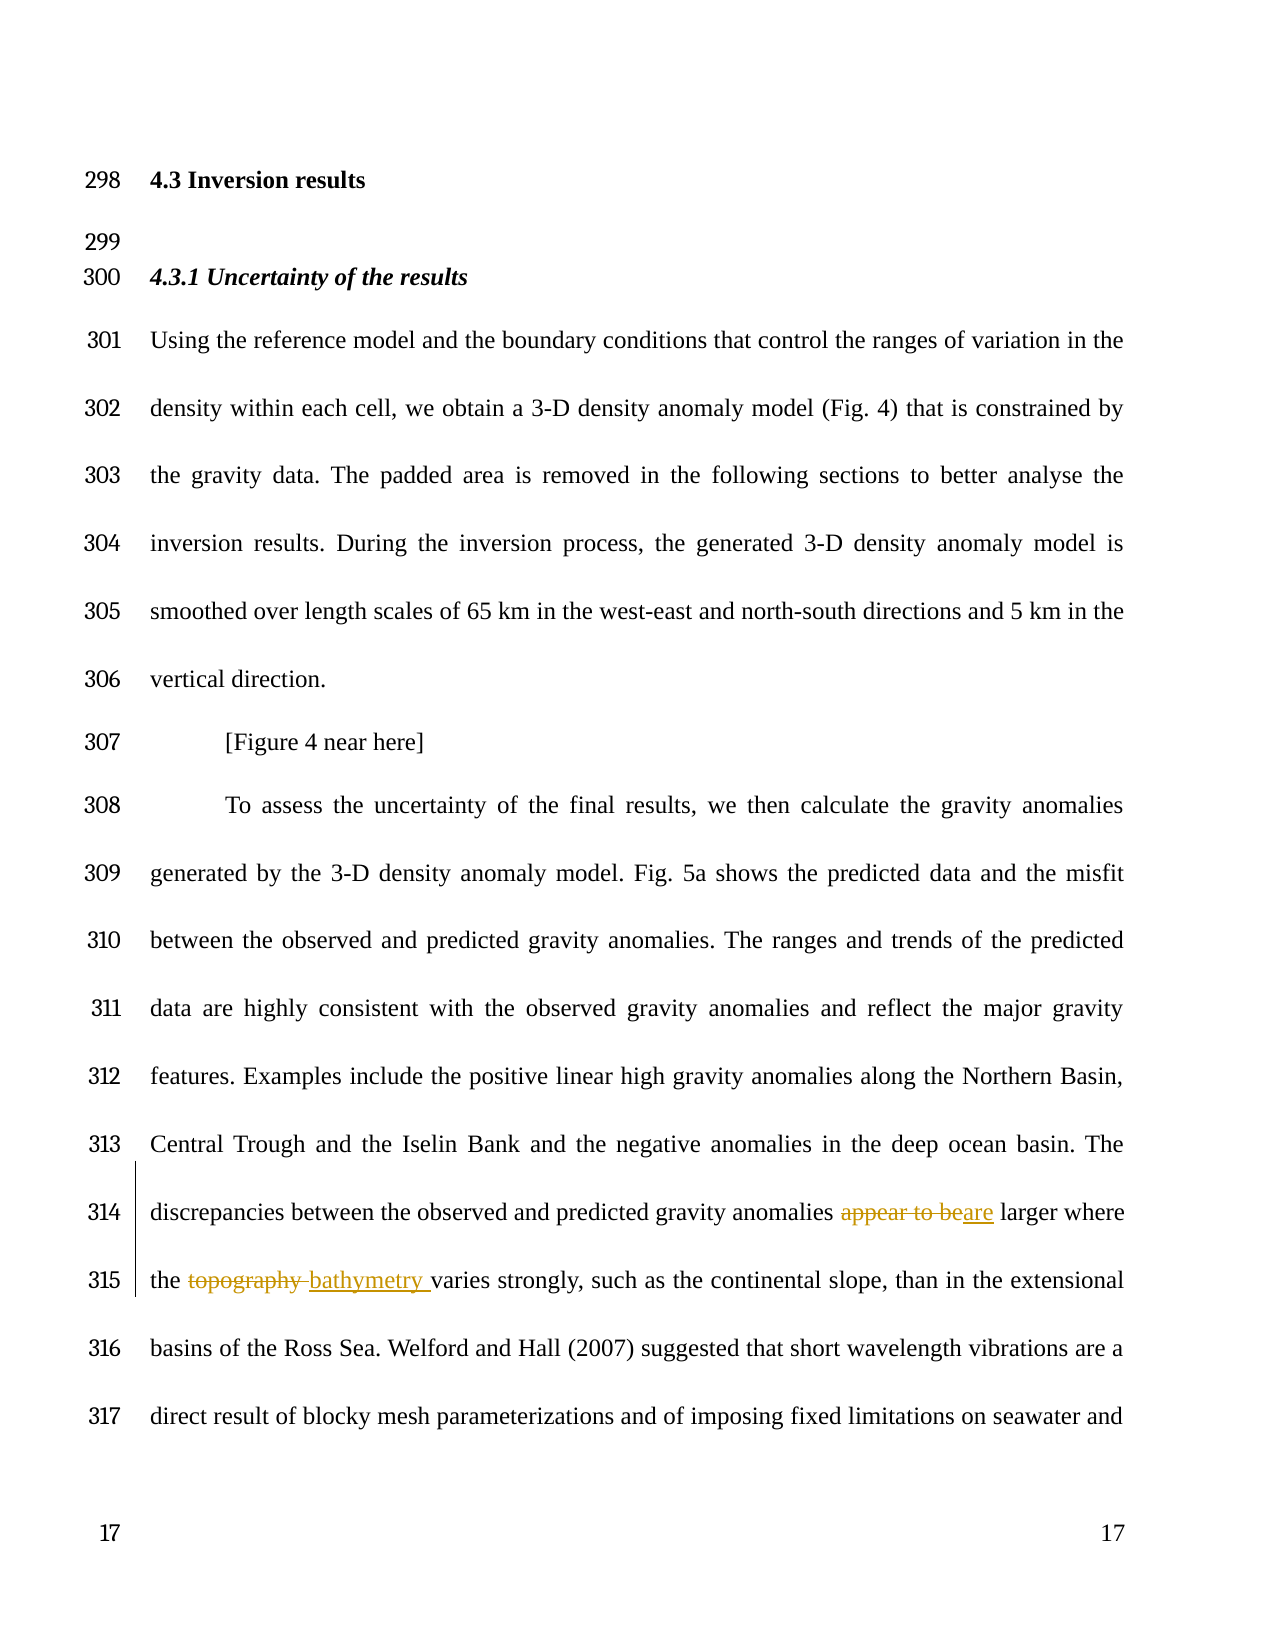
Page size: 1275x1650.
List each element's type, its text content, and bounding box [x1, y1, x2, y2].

text [Figure 4 near here] [150, 724, 1125, 758]
text Using the reference model and the boundary conditions that control the ranges of variation in the density within each cell, we obtain a 3-D density anomaly model (Fig. 4) that is constrained by the gravity data. The padded area is removed in the following sections to better analyse the inversion results. During the inversion process, the generated 3-D density anomaly model is smoothed over length scales of 65 km in the west-east and north-south directions and 5 km in the vertical direction. [150, 322, 1125, 696]
subtitle 4.3.1 Uncertainty of the results [150, 259, 1125, 293]
subtitle 4.3 Inversion results [150, 163, 1125, 197]
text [150, 787, 1125, 1432]
